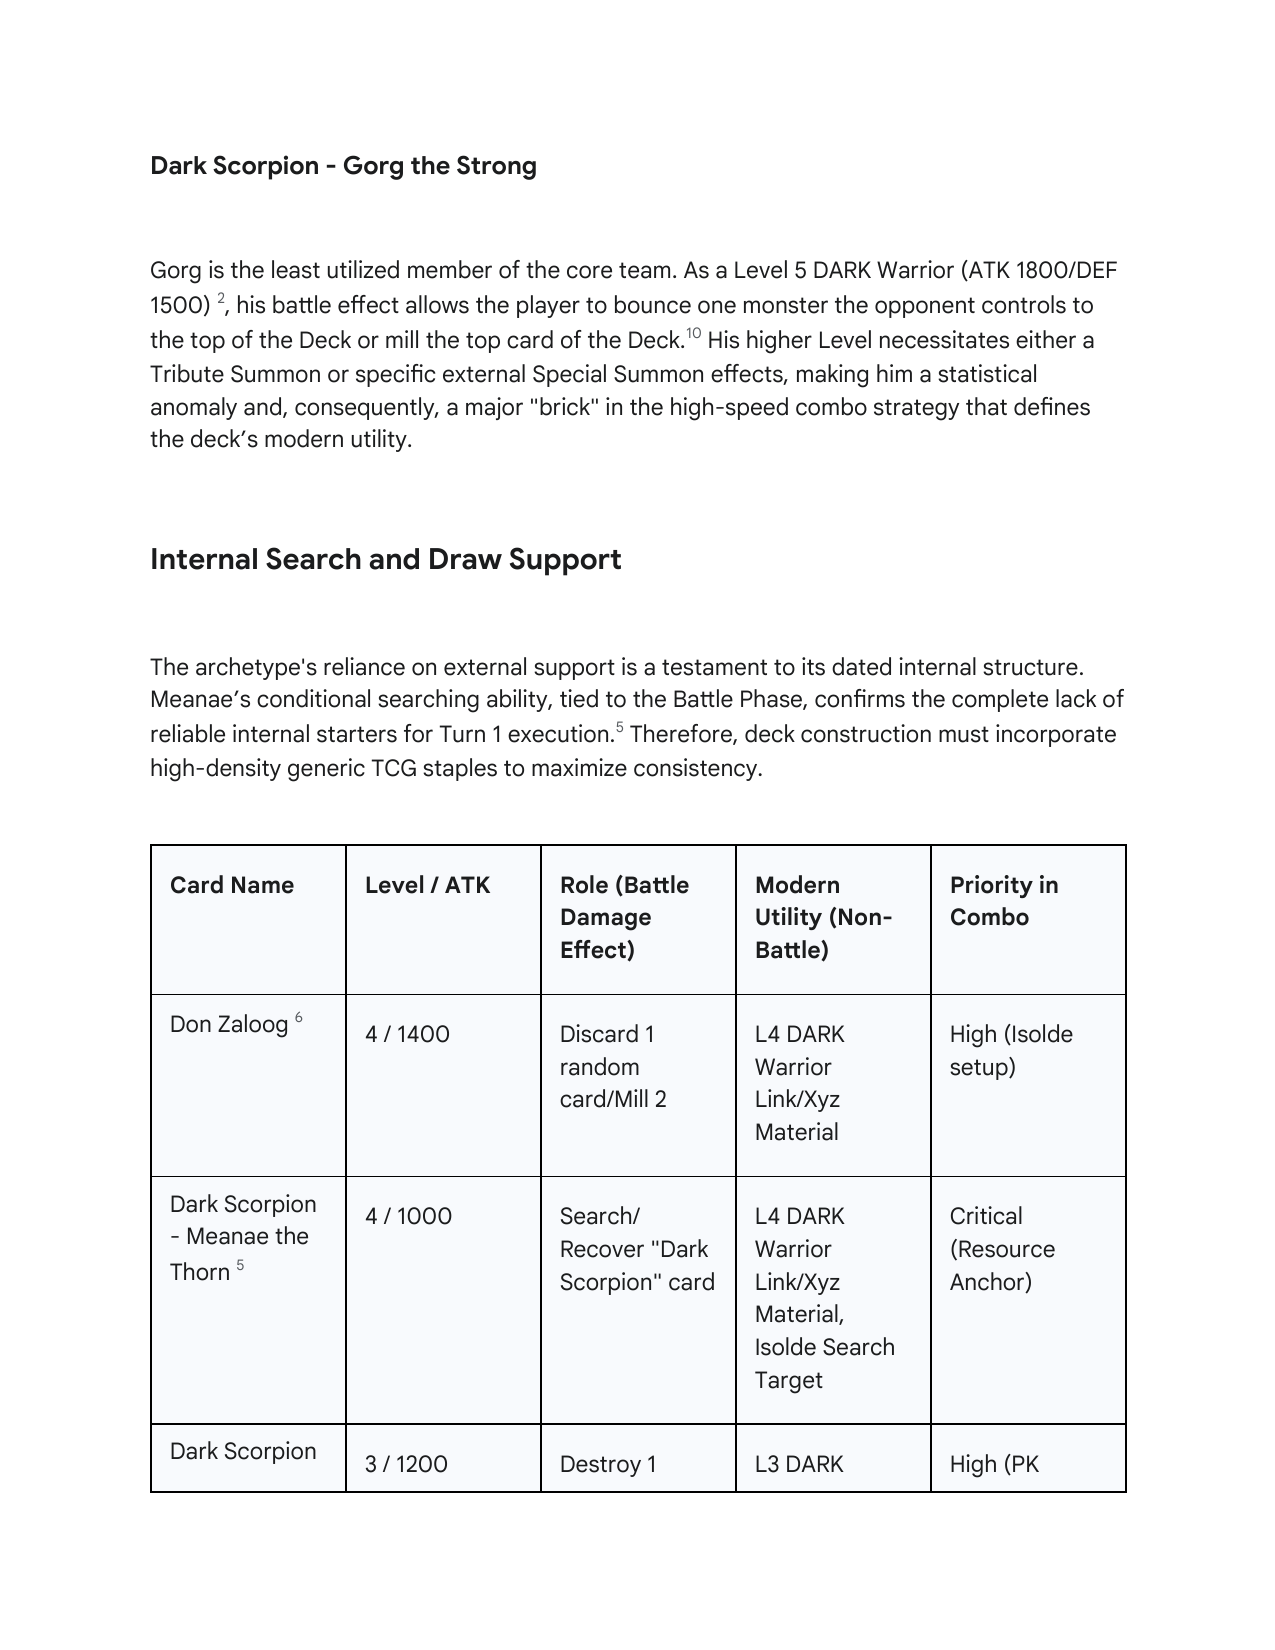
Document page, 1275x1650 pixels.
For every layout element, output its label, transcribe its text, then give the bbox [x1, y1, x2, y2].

table_cell High (Isolde setup) [932, 995, 1125, 1176]
table_cell 4 / 1000 [347, 1177, 540, 1423]
table_header Card Name [152, 846, 345, 994]
text The archetype's reliance on external support is a testament to its dated internal structure. Meanae’s conditional searching ability, tied to the Battle Phase, confirms the complete lack of reliable internal starters for Turn 1 execution.5 Therefore, deck construction must incorporate high-density generic TCG staples to maximize consistency. [150, 653, 1125, 783]
subtitle Internal Search and Draw Support [150, 541, 1125, 577]
table_header Priority in Combo [932, 846, 1125, 994]
text Gorg is the least utilized member of the core team. As a Level 5 DARK Warrior (ATK 1800/DEF 1500) 2, his battle effect allows the player to bounce one monster the opponent controls to the top of the Deck or mill the top card of the Deck.10 His higher Level necessitates either a Tribute Summon or specific external Special Summon effects, making him a statistical anomaly and, consequently, a major "brick" in the high-speed combo strategy that defines the deck’s modern utility. [150, 256, 1125, 454]
table_cell 4 / 1400 [347, 995, 540, 1176]
table_header Modern Utility (Non-Battle) [737, 846, 930, 994]
table_cell Discard 1 random card/Mill 2 [542, 995, 735, 1176]
table_cell Don Zaloog 6 [152, 995, 345, 1176]
table_cell High (PK Access) [932, 1425, 1125, 1491]
table_cell L4 DARK Warrior Link/Xyz Material [737, 995, 930, 1176]
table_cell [542, 1425, 735, 1491]
subtitle Dark Scorpion - Gorg the Strong [150, 150, 1125, 181]
table_header Role (Battle Damage Effect) [542, 846, 735, 994]
table_cell Dark Scorpion - Meanae the Thorn 5 [152, 1177, 345, 1423]
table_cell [152, 1425, 345, 1491]
table_cell Critical (Resource Anchor) [932, 1177, 1125, 1423]
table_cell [737, 1425, 930, 1491]
table_cell Search/Recover "Dark Scorpion" card [542, 1177, 735, 1423]
table_cell L4 DARK Warrior Link/Xyz Material, Isolde Search Target [737, 1177, 930, 1423]
table_header Level / ATK [347, 846, 540, 994]
table_cell 3 / 1200 [347, 1425, 540, 1491]
